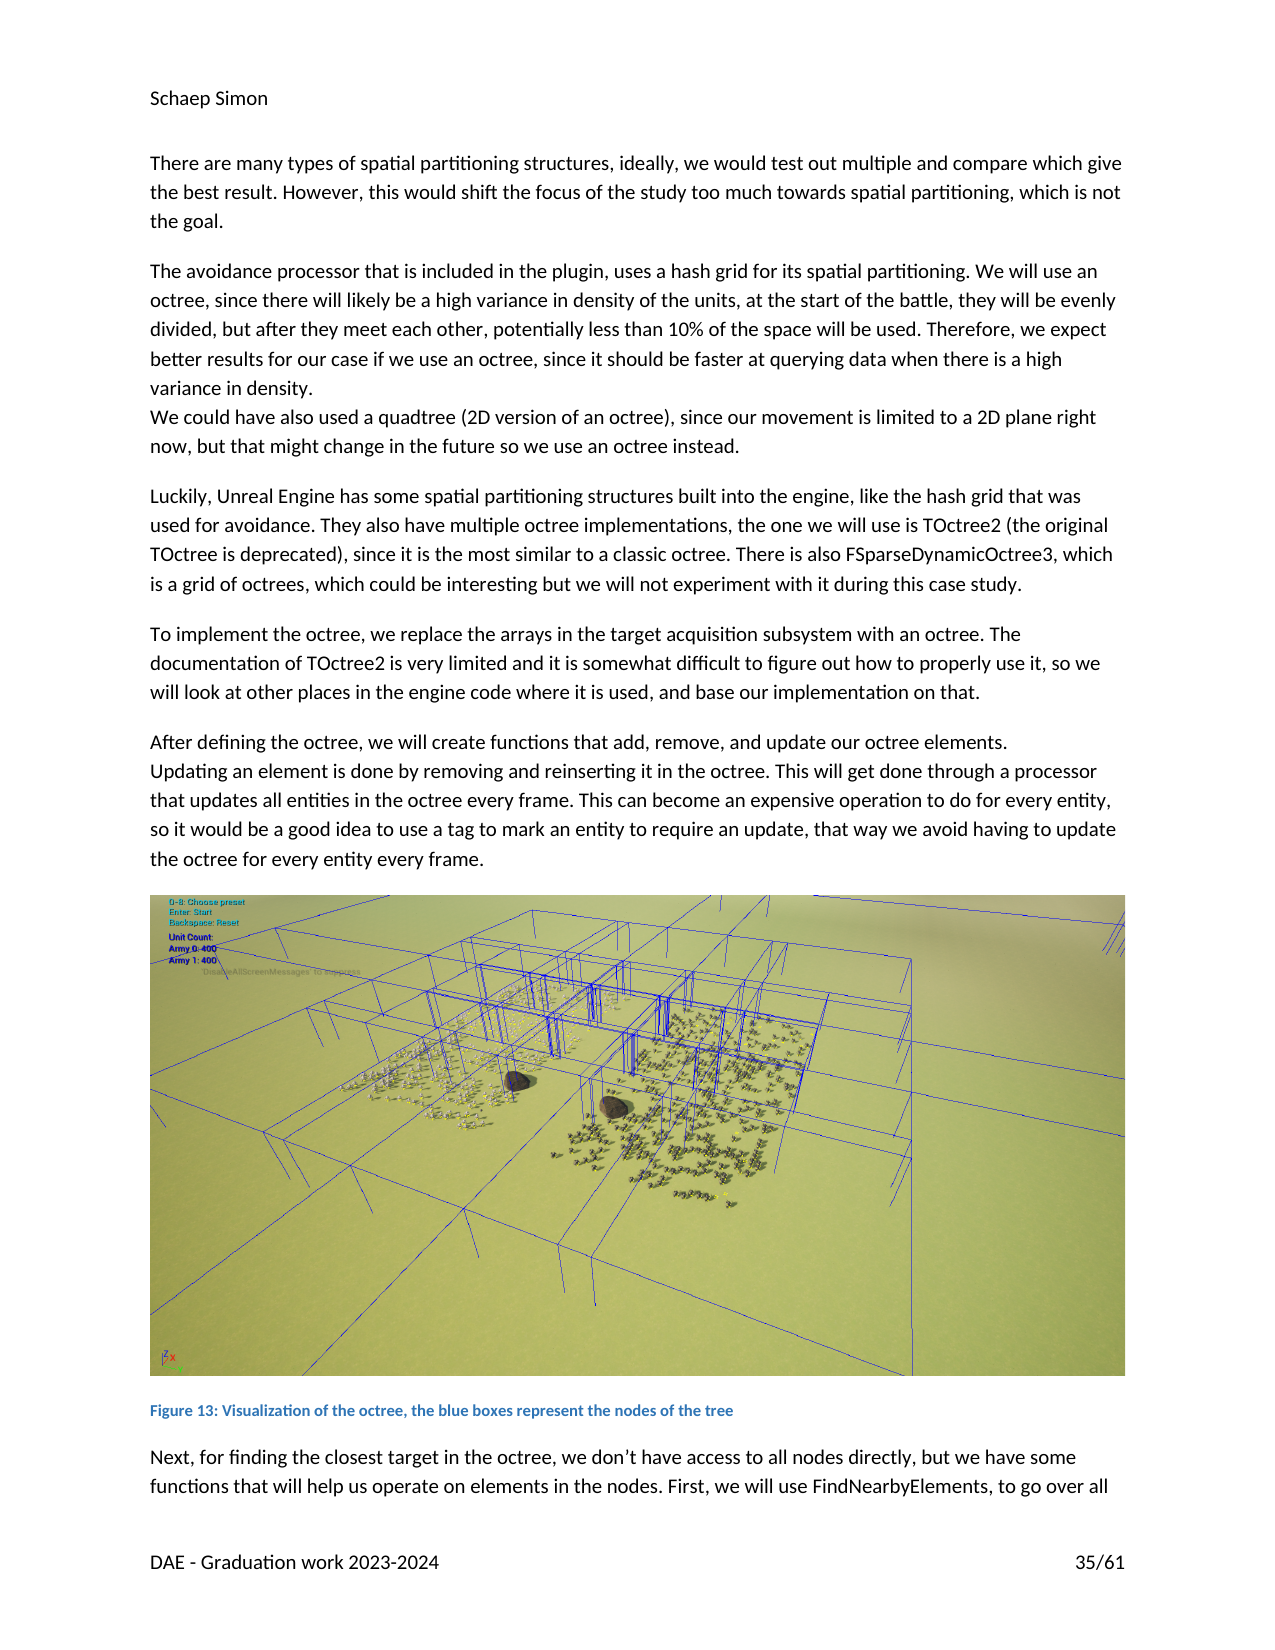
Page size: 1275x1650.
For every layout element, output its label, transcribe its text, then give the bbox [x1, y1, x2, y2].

text To implement the octree, we replace the arrays in the target acquisition subsystem with an octree. The documentation of TOctree2 is very limited and it is somewhat difficult to figure out how to properly use it, so we will look at other places in the engine code where it is used, and base our implementation on that. [150, 621, 1125, 704]
text The avoidance processor that is included in the plugin, uses a hash grid for its spatial partitioning. We will use an octree, since there will likely be a high variance in density of the units, at the start of the battle, they will be evenly divided, but after they meet each other, potentially less than 10% of the space will be used. Therefore, we expect better results for our case if we use an octree, since it should be faster at querying data when there is a high variance in density. We could have also used a quadtree (2D version of an octree), since our movement is limited to a 2D plane right now, but that might change in the future so we use an octree instead. [150, 258, 1125, 459]
text After defining the octree, we will create functions that add, remove, and update our octree elements. Updating an element is done by removing and reinserting it in the octree. This will get done through a processor that updates all entities in the octree every frame. This can become an expensive operation to do for every entity, so it would be a good idea to use a tag to mark an entity to require an update, that way we avoid having to update the octree for every entity every frame. [150, 729, 1125, 871]
picture [150, 895, 1125, 1376]
text Luckily, Unreal Engine has some spatial partitioning structures built into the engine, like the hash grid that was used for avoidance. They also have multiple octree implementations, the one we will use is TOctree2 (the original TOctree is deprecated), since it is the most similar to a classic octree. There is also FSparseDynamicOctree3, which is a grid of octrees, which could be interesting but we will not experiment with it during this case study. [150, 483, 1125, 596]
text There are many types of spatial partitioning structures, ideally, we would test out multiple and compare which give the best result. However, this would shift the focus of the study too much towards spatial partitioning, which is not the goal. [150, 150, 1125, 234]
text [150, 1444, 1125, 1499]
